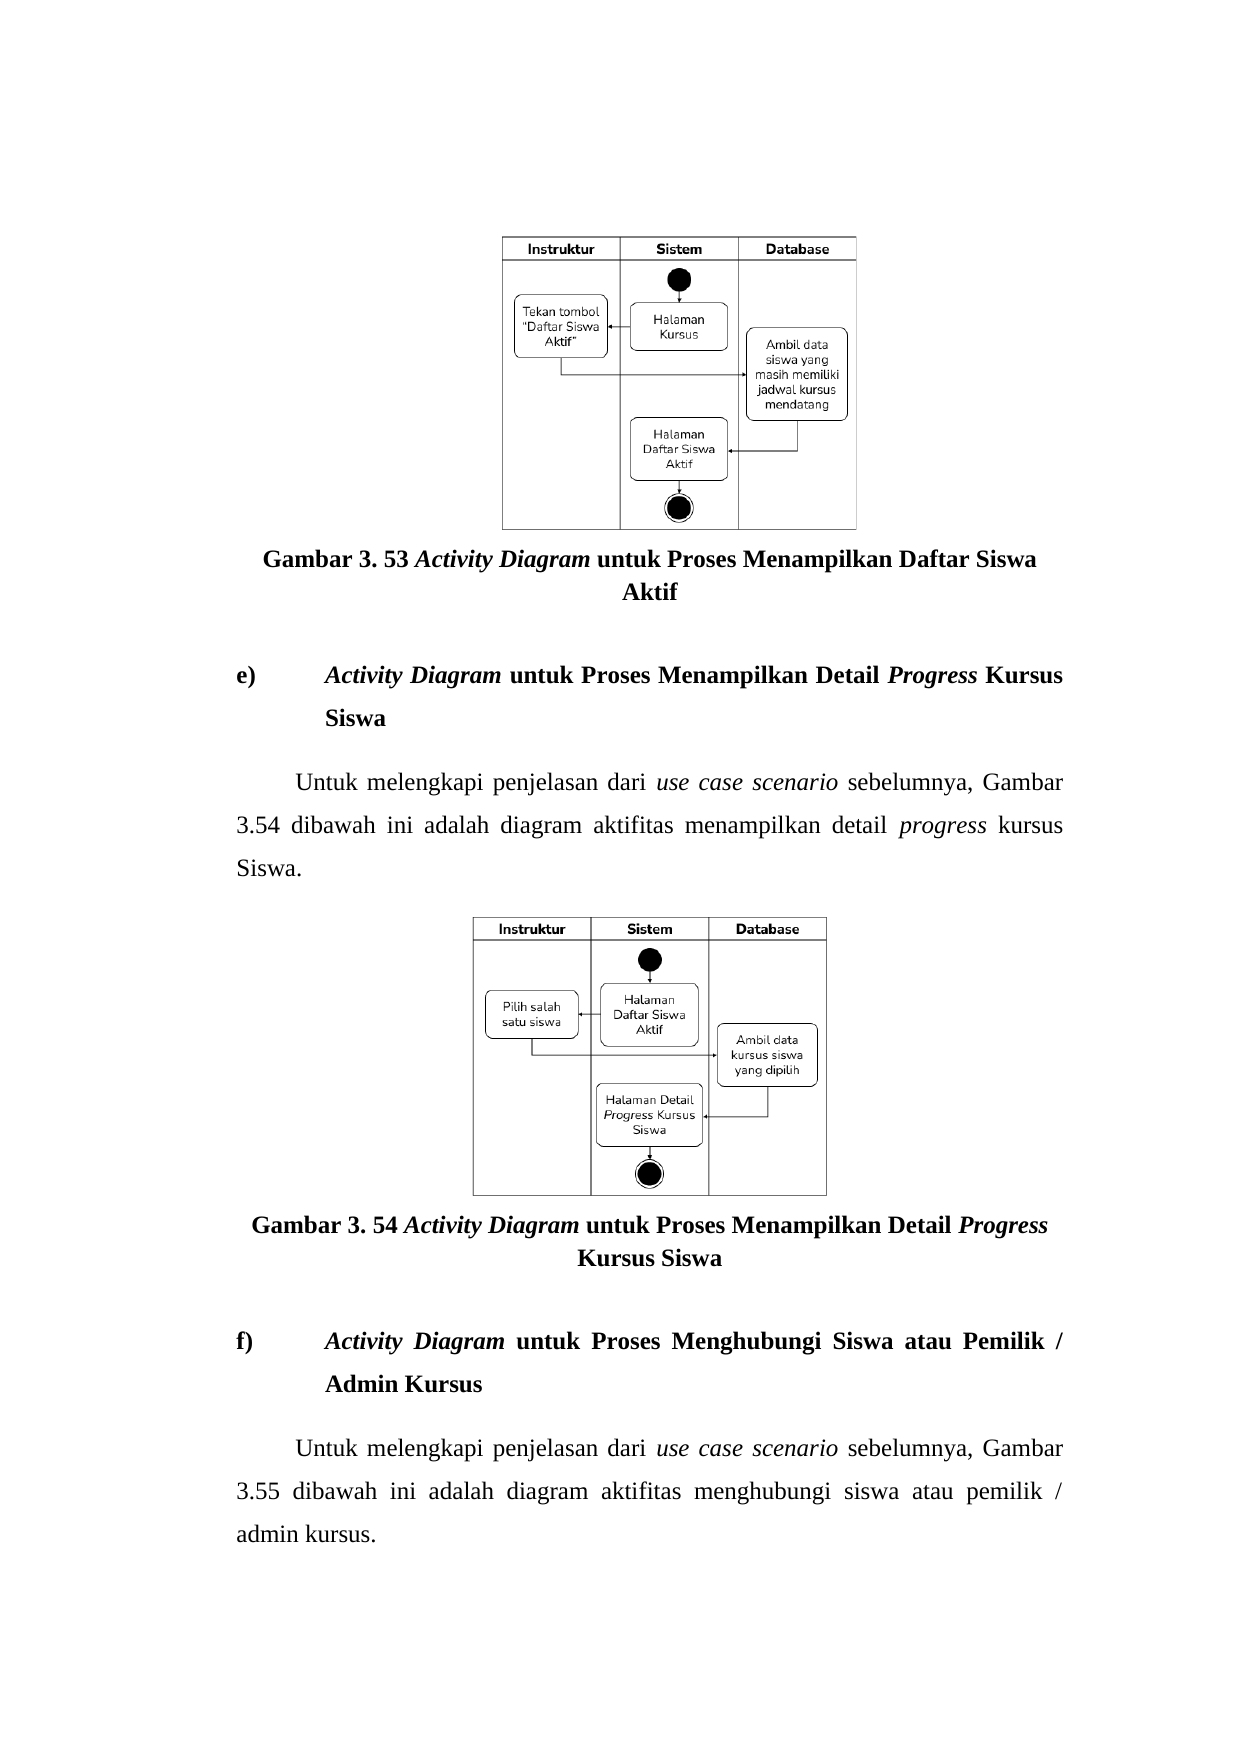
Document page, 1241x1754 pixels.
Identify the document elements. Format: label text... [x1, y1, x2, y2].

subtitle Activity Diagram untuk Proses Menampilkan Detail Progress Kursus Siswa [236, 660, 1063, 732]
text Gambar 3. Activity Diagram untuk Proses Menampilkan Daftar Siswa Aktif [236, 544, 1063, 606]
subtitle Activity Diagram untuk Proses Menghubungi Siswa atau Pemilik / Admin Kursus [236, 1326, 1063, 1398]
text Gambar 3. Activity Diagram untuk Proses Menampilkan Detail Progress Kursus Siswa [236, 1210, 1063, 1271]
text Untuk melengkapi penjelasan dari use case scenario sebelumnya, Gambar 3.54 dibawah ini adalah diagram aktifitas menampilkan detail progress kursus Siswa. [236, 767, 1063, 882]
text Untuk melengkapi penjelasan dari use case scenario sebelumnya, Gambar 3.55 dibawah ini adalah diagram aktifitas menghubungi siswa atau pemilik / admin kursus. [236, 1433, 1063, 1548]
picture [472, 917, 827, 1196]
picture [502, 236, 857, 530]
